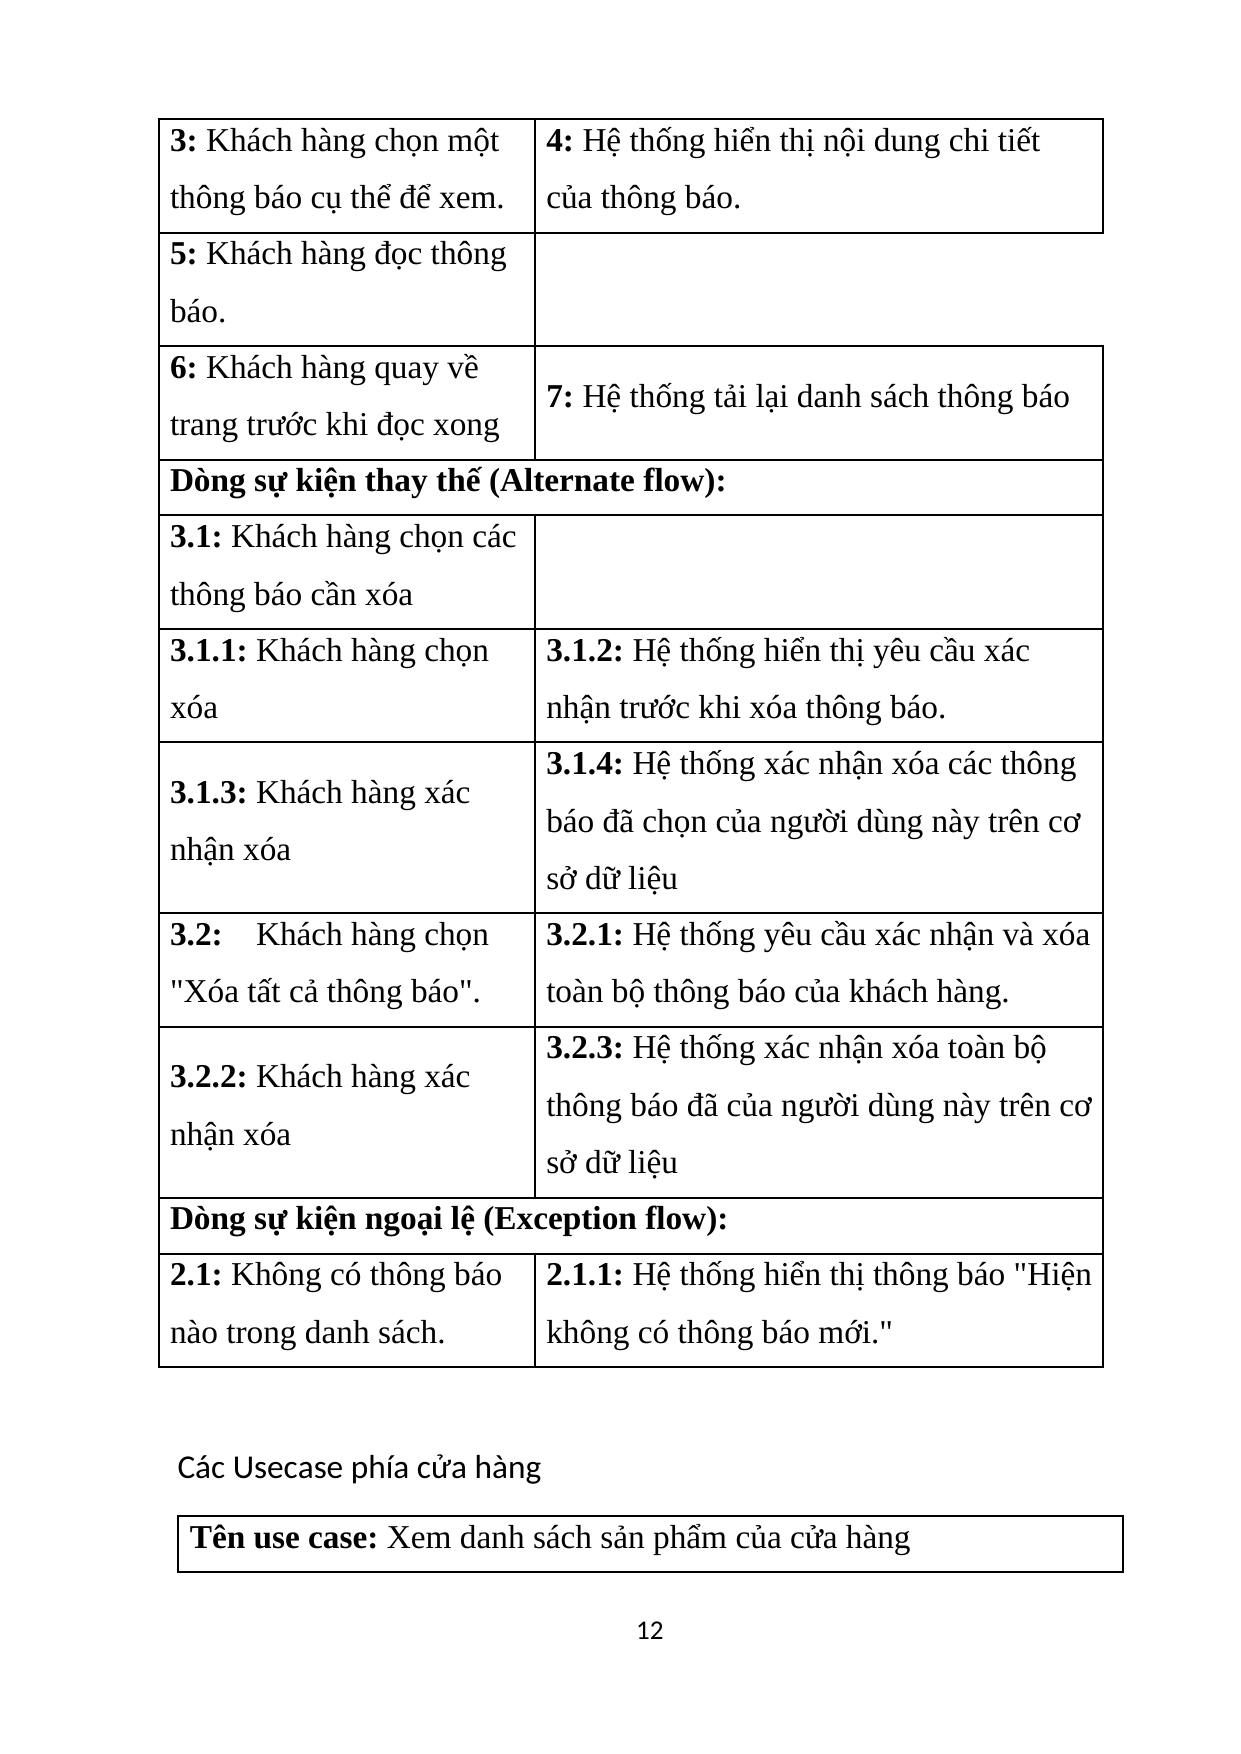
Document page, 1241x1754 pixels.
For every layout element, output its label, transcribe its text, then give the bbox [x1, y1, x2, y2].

table_cell 3.1: Khách hàng chọn các thông báo cần xóa [160, 516, 534, 628]
table_cell 2.1.1: Hệ thống hiển thị thông báo "Hiện không có thông báo mới." [536, 1255, 1102, 1366]
table_cell Dòng sự kiện thay thế (Alternate flow): [160, 461, 1102, 514]
table_cell 5: Khách hàng đọc thông báo. [160, 234, 534, 345]
table_cell 3: Khách hàng chọn một thông báo cụ thể để xem. [160, 120, 534, 232]
table_cell 3.2.3: Hệ thống xác nhận xóa toàn bộ thông báo đã của người dùng này trên cơ sở dữ liệu [536, 1028, 1102, 1197]
table_cell 2.1: Không có thông báo nào trong danh sách. [160, 1255, 534, 1366]
subtitle Các Usecase phía cửa hàng [177, 1446, 1122, 1486]
table_cell 3.1.2: Hệ thống hiển thị yêu cầu xác nhận trước khi xóa thông báo. [536, 630, 1102, 741]
table_cell 3.1.3: Khách hàng xác nhận xóa [160, 743, 534, 912]
table_cell 3.2.2: Khách hàng xác nhận xóa [160, 1028, 534, 1197]
table_cell 3.1.4: Hệ thống xác nhận xóa các thông báo đã chọn của người dùng này trên cơ sở dữ liệu [536, 743, 1102, 912]
table_cell 3.1.1: Khách hàng chọn xóa [160, 630, 534, 741]
table_cell 3.2: Khách hàng chọn "Xóa tất cả thông báo". [160, 914, 534, 1026]
table_cell Dòng sự kiện ngoại lệ (Exception flow): [160, 1199, 1102, 1252]
table_cell 4: Hệ thống hiển thị nội dung chi tiết của thông báo. [536, 120, 1102, 232]
table_header Tên use case: Xem danh sách sản phẩm của cửa hàng [179, 1517, 1122, 1571]
table_cell 3.2.1: Hệ thống yêu cầu xác nhận và xóa toàn bộ thông báo của khách hàng. [536, 914, 1102, 1026]
table_cell 7: Hệ thống tải lại danh sách thông báo [536, 347, 1102, 458]
table_cell 6: Khách hàng quay về trang trước khi đọc xong [160, 347, 534, 458]
table_cell [536, 516, 1102, 628]
